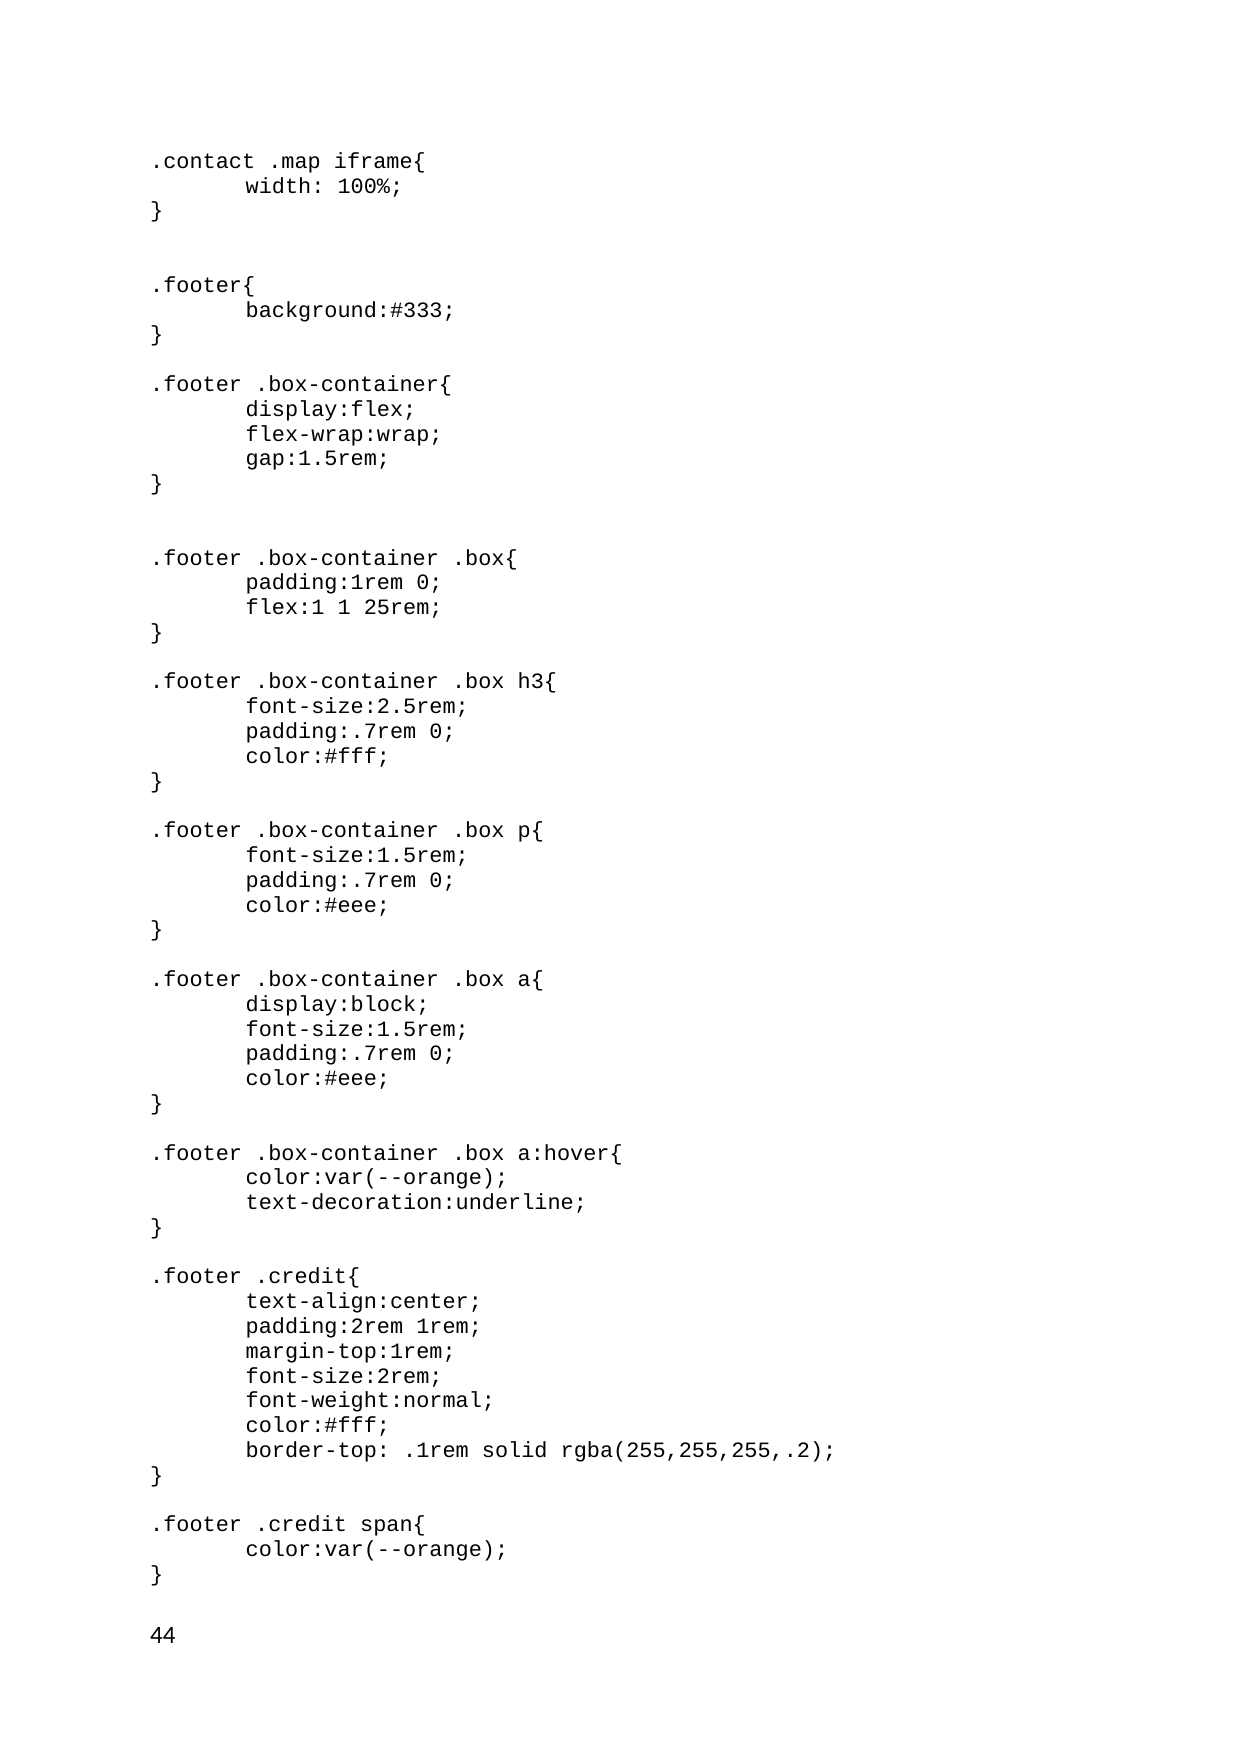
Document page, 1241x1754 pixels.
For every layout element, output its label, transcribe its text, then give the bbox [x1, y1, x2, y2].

text text-align:center; [150, 1290, 1090, 1315]
text background:#333; [150, 299, 1090, 323]
text margin-top:1rem; [150, 1340, 1090, 1365]
text width: 100%; [150, 175, 1090, 199]
text .footer .box-container .box a:hover{ [150, 1142, 1090, 1166]
text } [150, 1464, 1090, 1489]
text } [150, 621, 1090, 646]
text color:#fff; [150, 1414, 1090, 1439]
text .footer{ [150, 274, 1090, 299]
text } [150, 770, 1090, 794]
text .footer .box-container .box a{ [150, 968, 1090, 993]
text } [150, 323, 1090, 348]
text .contact .map iframe{ [150, 150, 1090, 175]
text padding:.7rem 0; [150, 869, 1090, 894]
text display:flex; [150, 398, 1090, 423]
text .footer .box-container .box p{ [150, 819, 1090, 844]
text color:#eee; [150, 894, 1090, 918]
text padding:.7rem 0; [150, 1042, 1090, 1067]
text .footer .box-container .box{ [150, 547, 1090, 571]
text .footer .credit span{ [150, 1513, 1090, 1538]
text gap:1.5rem; [150, 447, 1090, 472]
text border-top: .1rem solid rgba(255,255,255,.2); [150, 1439, 1090, 1464]
text } [150, 472, 1090, 497]
text padding:2rem 1rem; [150, 1315, 1090, 1340]
text font-size:2.5rem; [150, 695, 1090, 720]
text color:#fff; [150, 745, 1090, 770]
text padding:1rem 0; [150, 571, 1090, 596]
text font-weight:normal; [150, 1389, 1090, 1414]
text .footer .box-container .box h3{ [150, 671, 1090, 695]
text flex-wrap:wrap; [150, 423, 1090, 447]
text } [150, 1563, 1090, 1588]
text } [150, 1216, 1090, 1241]
text } [150, 918, 1090, 943]
text } [150, 1092, 1090, 1117]
text color:var(--orange); [150, 1538, 1090, 1563]
text font-size:1.5rem; [150, 1018, 1090, 1042]
text color:#eee; [150, 1067, 1090, 1092]
text color:var(--orange); [150, 1166, 1090, 1191]
text flex:1 1 25rem; [150, 596, 1090, 621]
text font-size:1.5rem; [150, 844, 1090, 869]
text .footer .box-container{ [150, 373, 1090, 398]
text padding:.7rem 0; [150, 720, 1090, 745]
text .footer .credit{ [150, 1266, 1090, 1290]
text text-decoration:underline; [150, 1191, 1090, 1216]
text display:block; [150, 993, 1090, 1018]
text } [150, 199, 1090, 224]
text font-size:2rem; [150, 1365, 1090, 1389]
